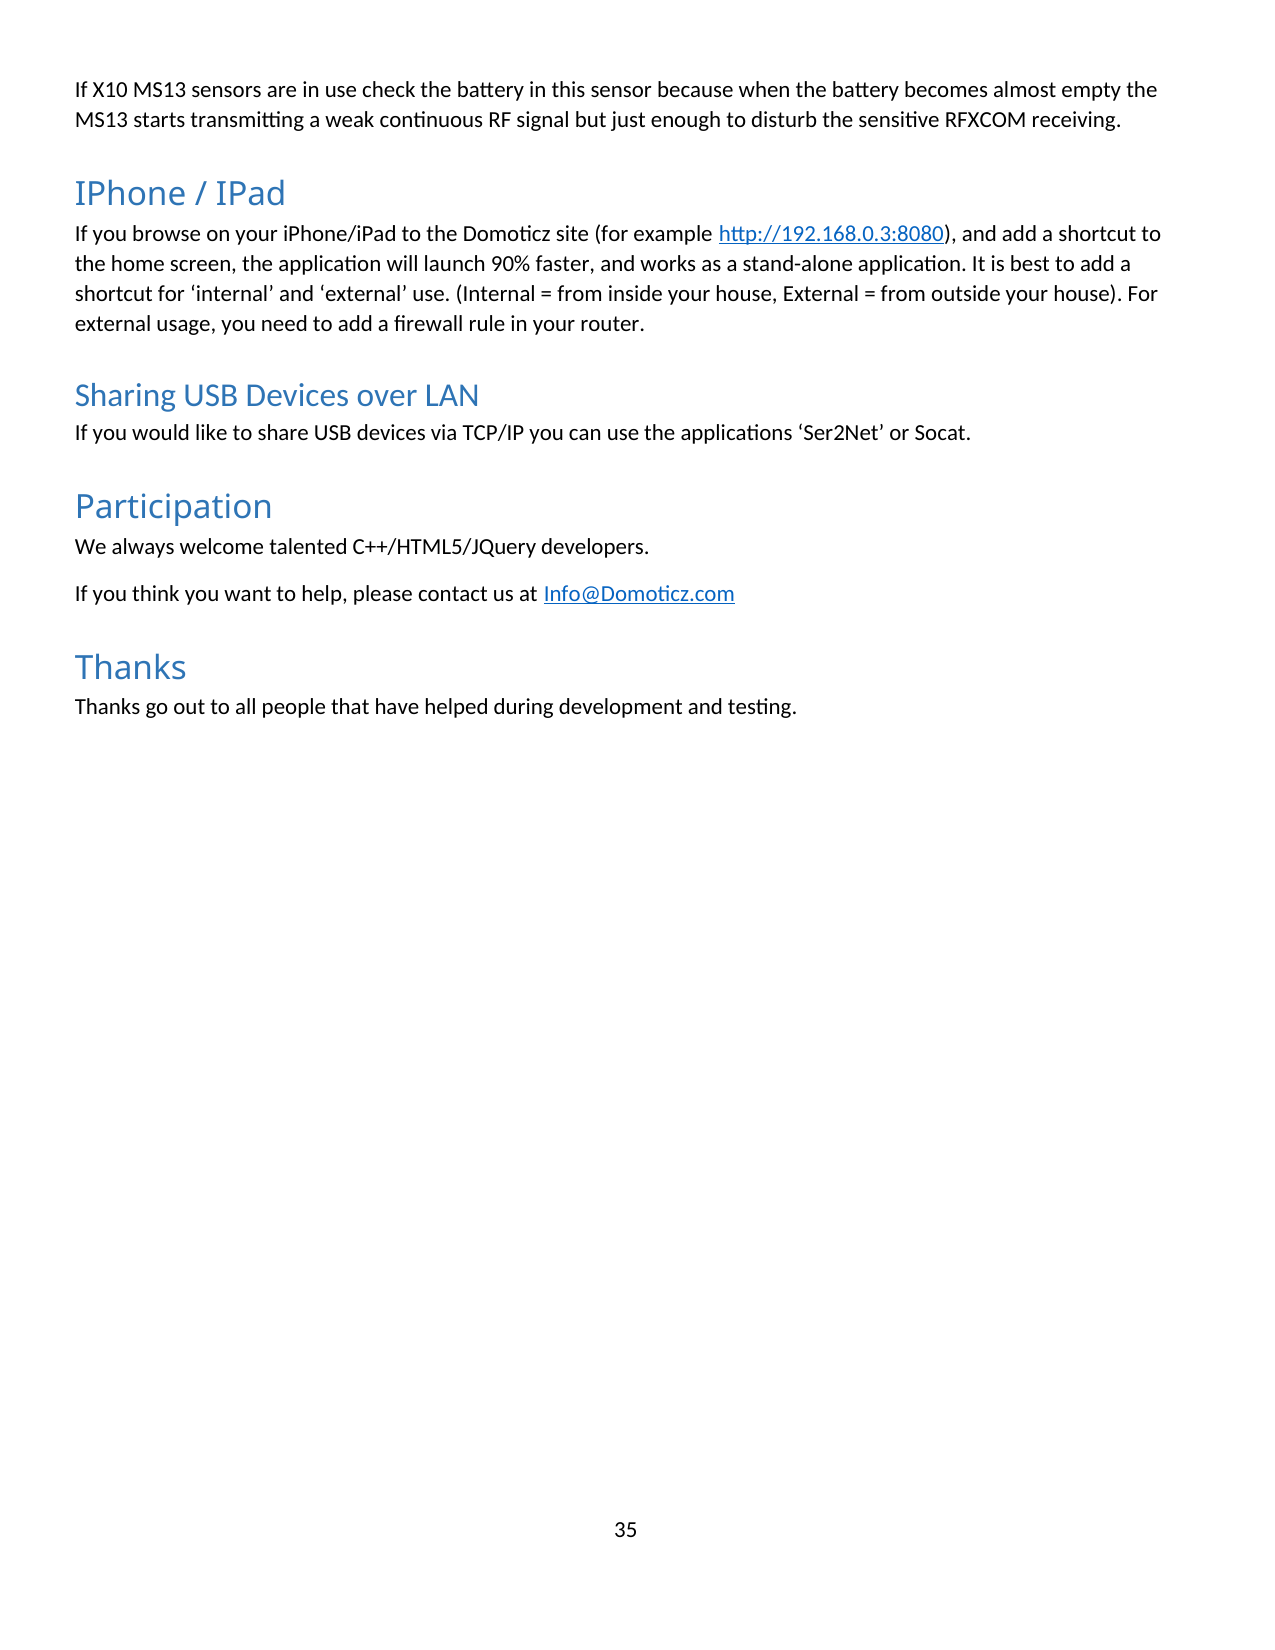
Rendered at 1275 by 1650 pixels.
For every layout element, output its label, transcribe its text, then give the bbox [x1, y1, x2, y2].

text We always welcome talented C++/HTML5/JQuery developers. [74, 532, 1177, 560]
text If X10 MS13 sensors are in use check the battery in this sensor because when the battery becomes almost empty the MS13 starts transmitting a weak continuous RF signal but just enough to disturb the sensitive RFXCOM receiving. [74, 75, 1177, 133]
text If you would like to share USB devices via TCP/IP you can use the applications ‘Ser2Net’ or Socat. [74, 418, 1177, 446]
text If you think you want to help, please contact us at Info@Domoticz.com [74, 579, 1177, 607]
text Thanks go out to all people that have helped during development and testing. [74, 692, 1177, 720]
subtitle Thanks [74, 643, 1200, 689]
text If you browse on your iPhone/iPad to the Domoticz site (for example http://192.168.0.3:8080), and add a shortcut to the home screen, the application will launch 90% faster, and works as a stand-alone application. It is best to add a shortcut for ‘internal’ and ‘external’ use. (Internal = from inside your house, External = from outside your house). For external usage, you need to add a firewall rule in your router. [74, 219, 1177, 337]
subtitle Participation [74, 483, 1200, 528]
text Sharing USB Devices over LAN [74, 374, 1200, 415]
subtitle IPhone / IPad [74, 170, 1200, 215]
